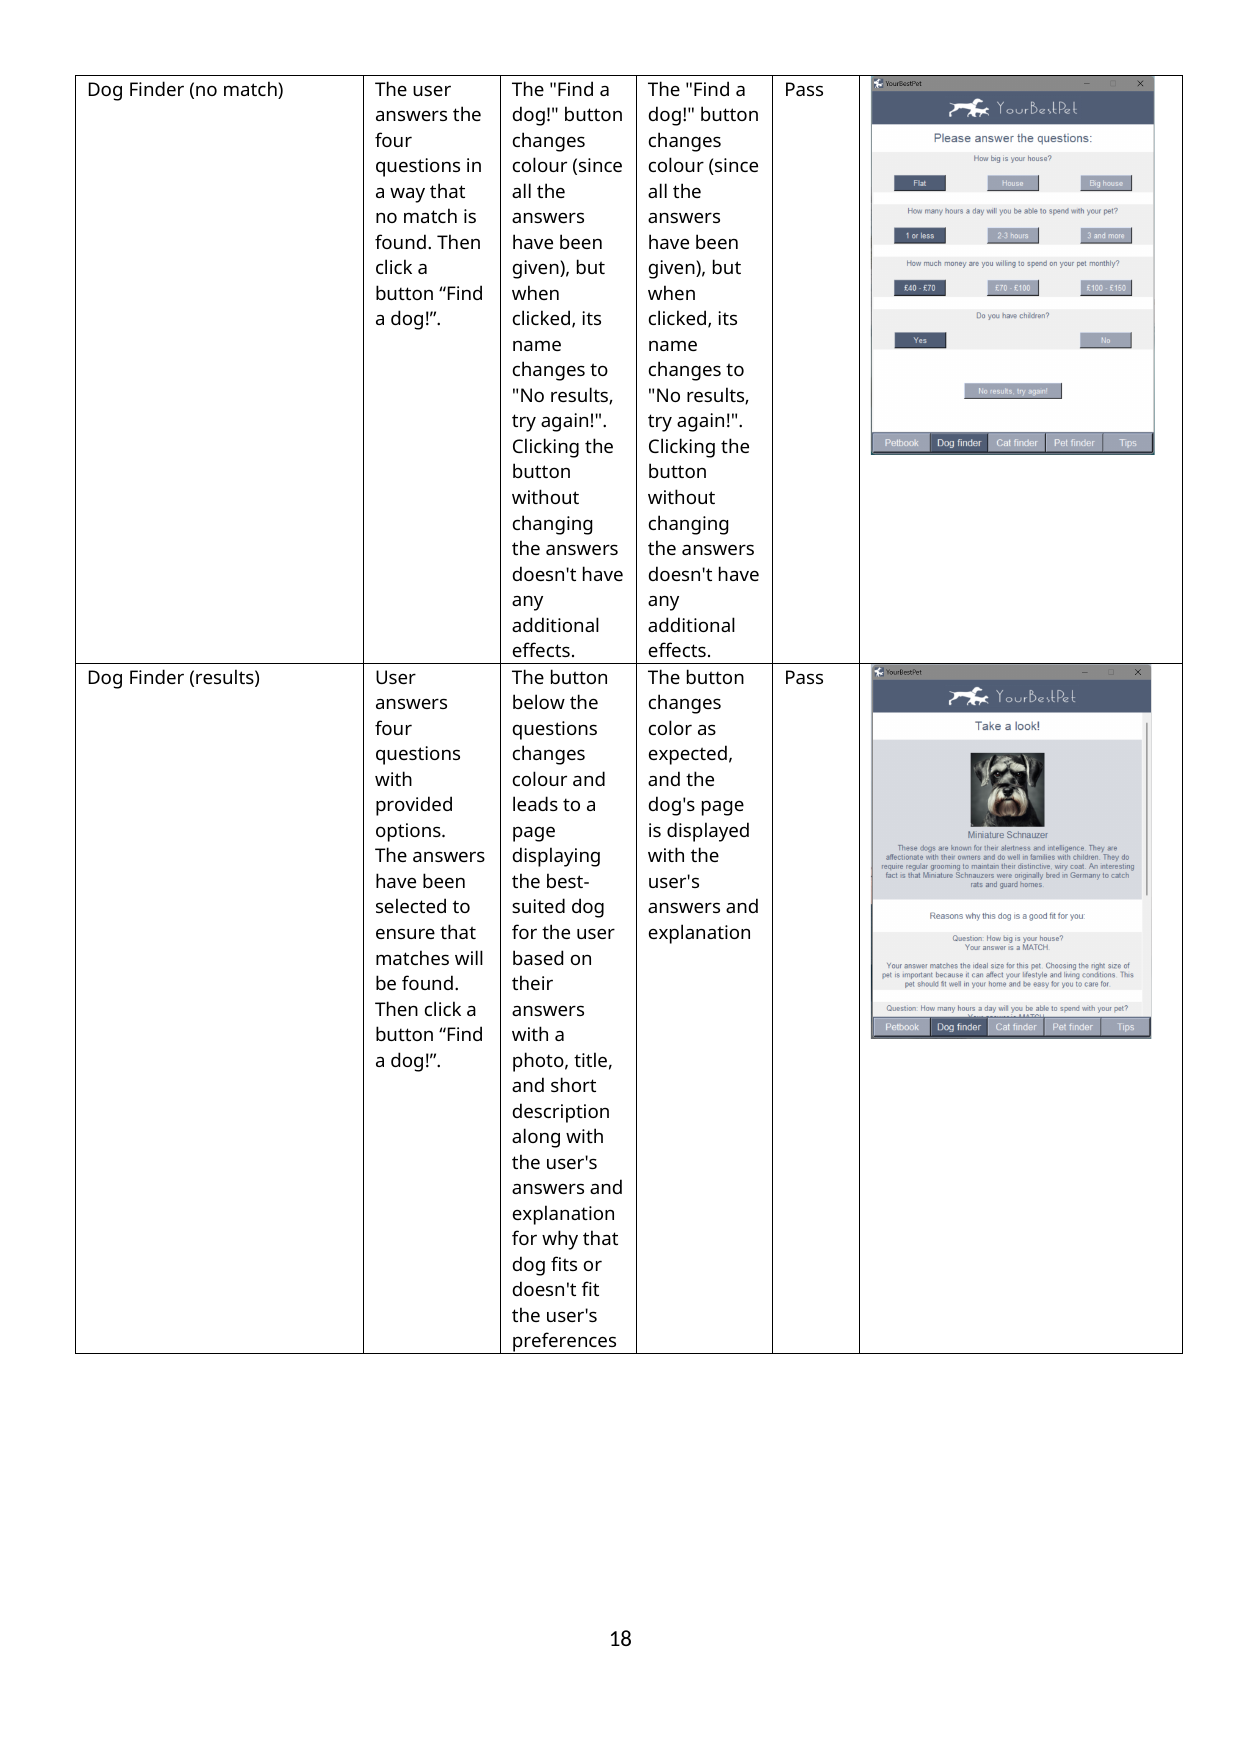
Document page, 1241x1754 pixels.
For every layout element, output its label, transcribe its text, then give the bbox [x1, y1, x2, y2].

table_cell User answers four questions with provided options. The answers have been selected to ensure that matches will be found. Then click a button “Find a dog!”. [364, 664, 500, 1353]
table_cell Dog Finder (results) [76, 664, 363, 1353]
table_cell Dog Finder (no match) [76, 76, 363, 663]
picture [870, 76, 1155, 455]
picture [870, 664, 1152, 1039]
table_cell Pass [773, 664, 859, 1353]
table_cell The "Find a dog!" button changes colour (since all the answers have been given), but when clicked, its name changes to "No results, try again!". Clicking the button without changing the answers doesn't have any additional effects. [501, 76, 636, 663]
table_cell [860, 76, 1182, 663]
table_cell The user answers the four questions in a way that no match is found. Then click a button “Find a dog!”. [364, 76, 500, 663]
table_cell [860, 664, 1182, 1353]
table_cell The button below the questions changes colour and leads to a page displaying the best-suited dog for the user based on their answers with a photo, title, and short description along with the user's answers and explanation for why that dog fits or doesn't fit the user's preferences [501, 664, 636, 1353]
table_cell The "Find a dog!" button changes colour (since all the answers have been given), but when clicked, its name changes to "No results, try again!". Clicking the button without changing the answers doesn't have any additional effects. [637, 76, 772, 663]
table_cell Pass [773, 76, 859, 663]
table_cell The button changes color as expected, and the dog's page is displayed with the user's answers and explanation [637, 664, 772, 1353]
